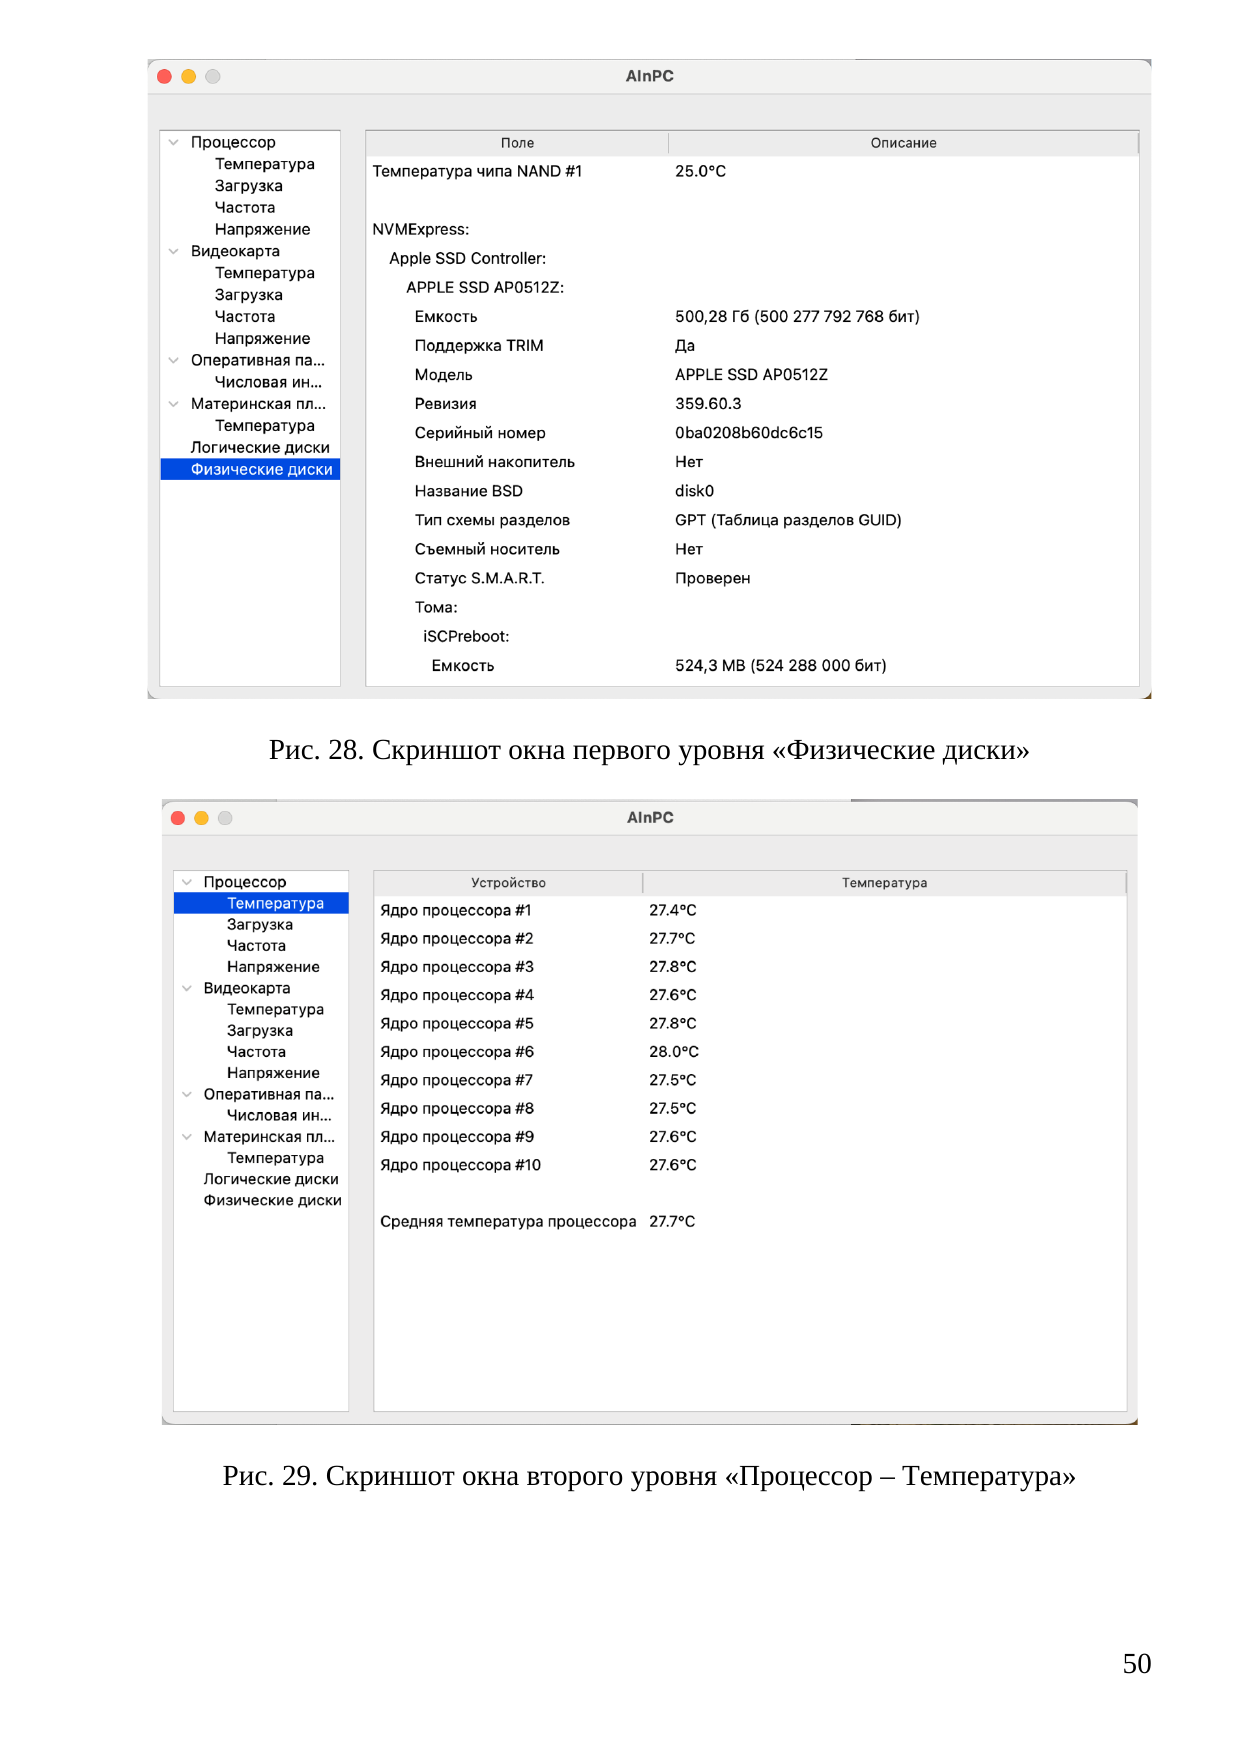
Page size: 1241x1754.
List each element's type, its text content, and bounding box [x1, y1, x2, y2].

text Рис. 28. Скриншот окна первого уровня «Физические диски» [148, 732, 1152, 766]
picture [147, 59, 1152, 699]
text Рис. 29. Скриншот окна второго уровня «Процессор – Температура» [148, 1458, 1152, 1491]
picture [161, 799, 1138, 1425]
